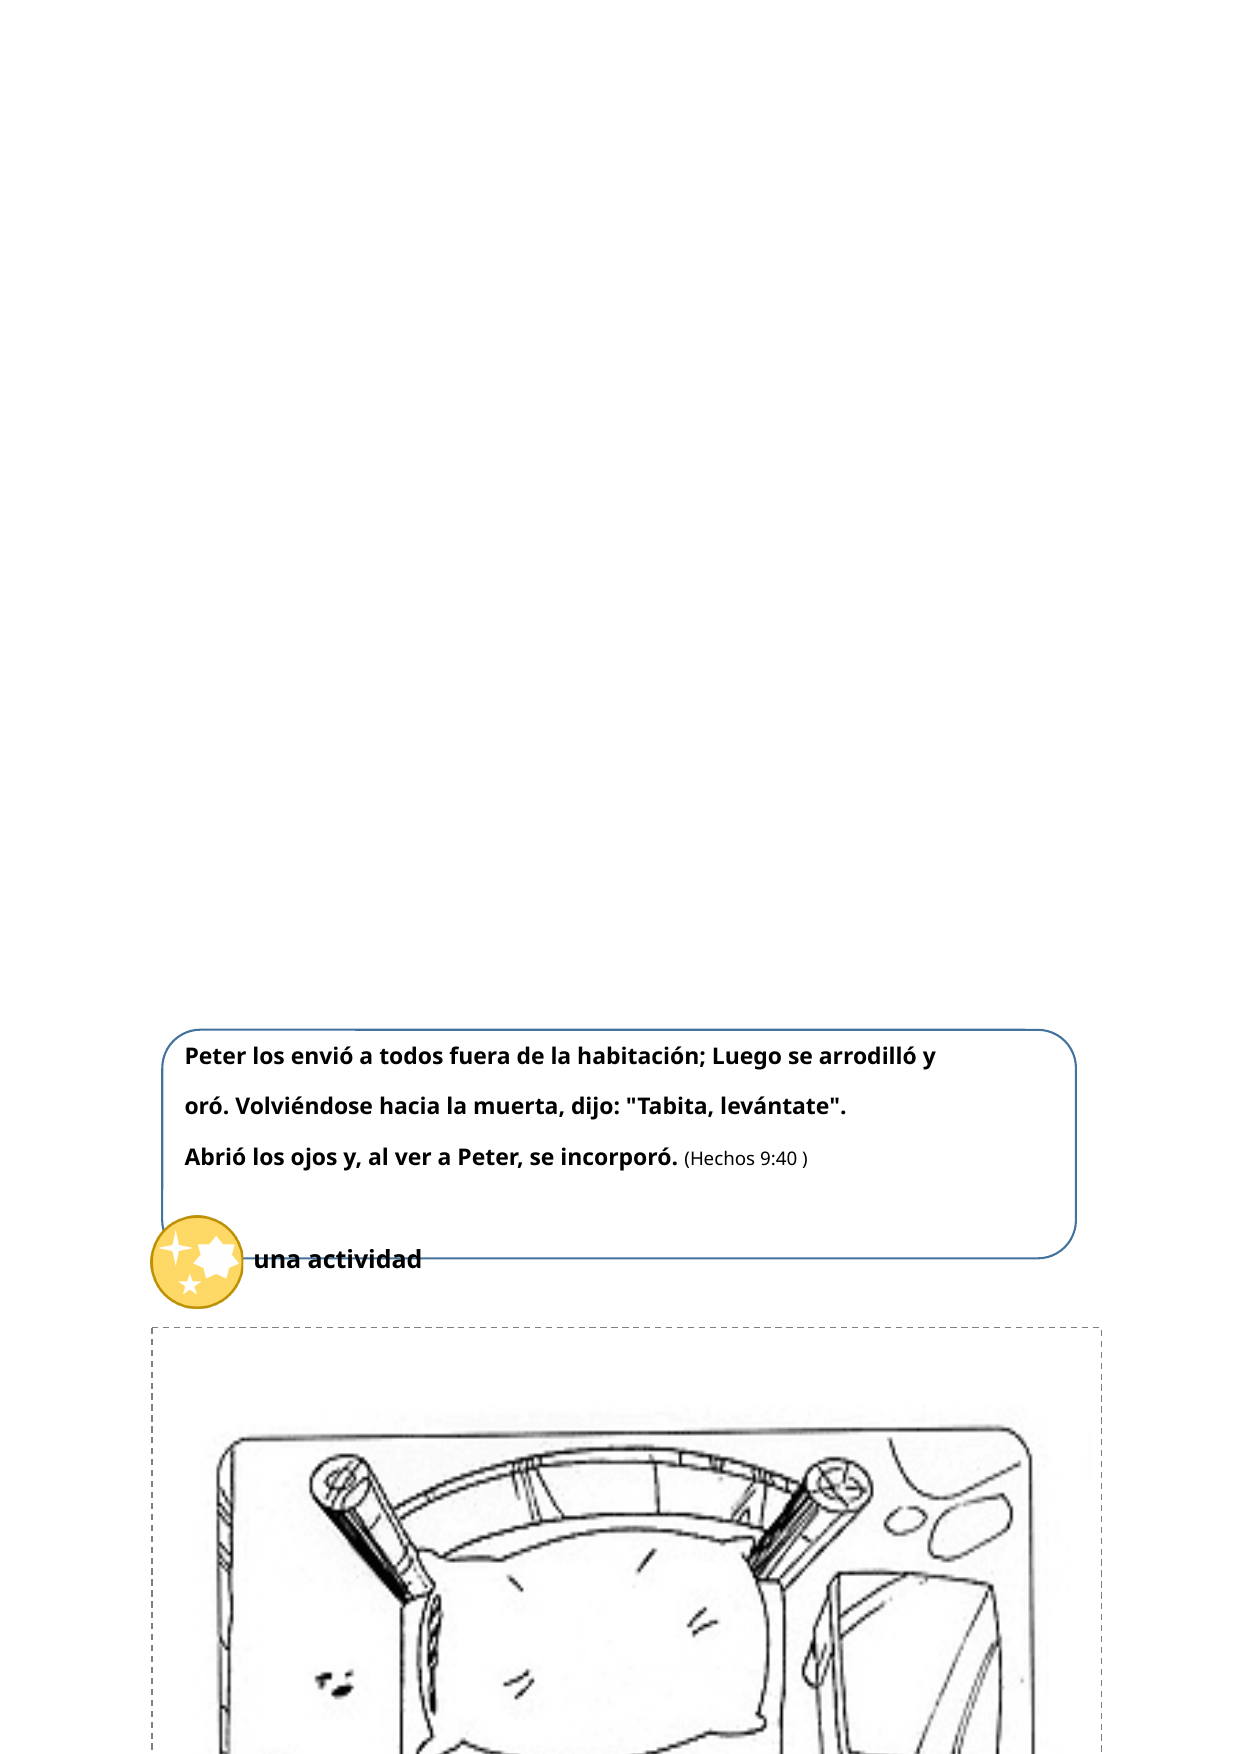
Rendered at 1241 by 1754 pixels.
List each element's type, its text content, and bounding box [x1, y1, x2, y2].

picture [152, 1328, 1101, 1754]
picture [150, 1215, 244, 1309]
text oró. Volviéndose hacia la muerta, dijo: "Tabita, levántate". [150, 1090, 1090, 1121]
text Abrió los ojos y, al ver a Peter, se incorporó. (Hechos 9:40 ) [150, 1141, 1090, 1172]
text una actividad [244, 1241, 1090, 1275]
text Peter los envió a todos fuera de la habitación; Luego se arrodilló y [150, 1040, 1090, 1071]
